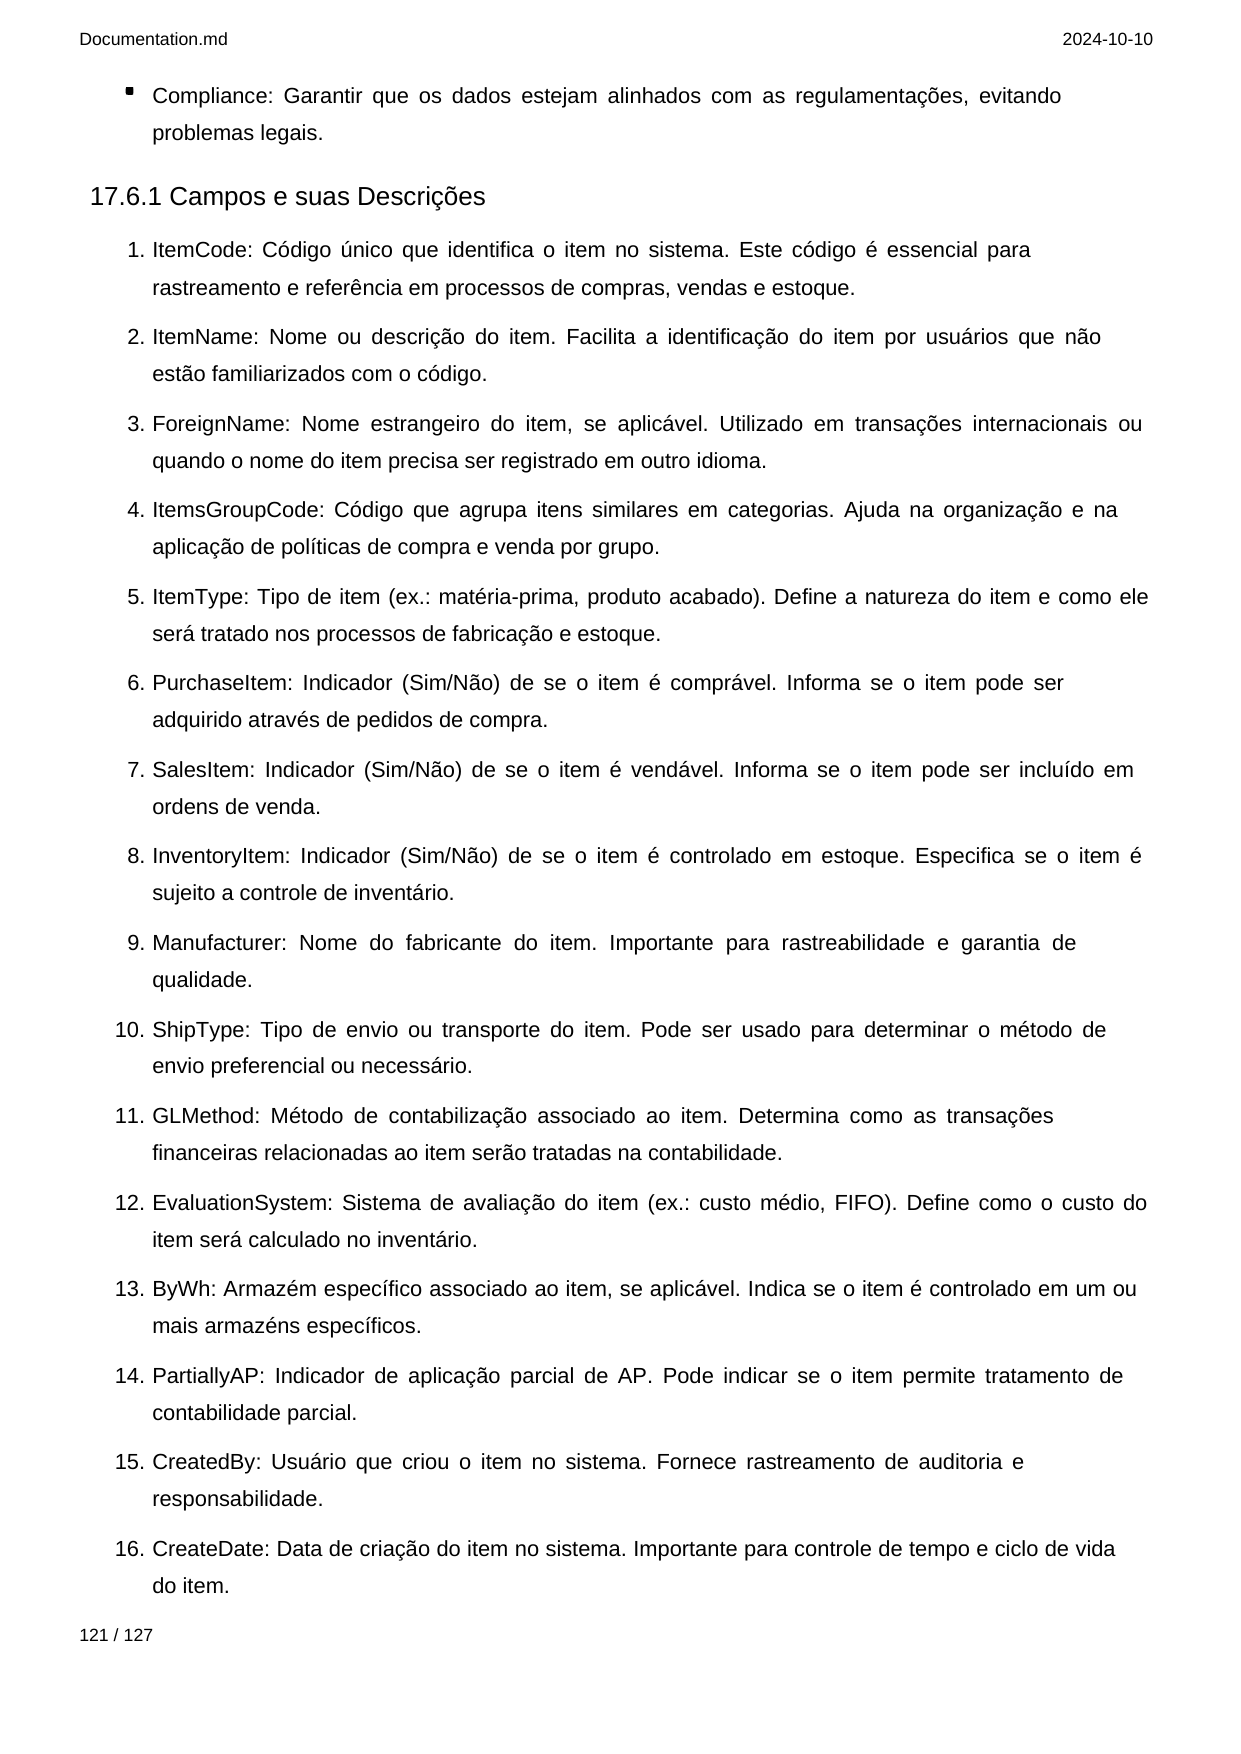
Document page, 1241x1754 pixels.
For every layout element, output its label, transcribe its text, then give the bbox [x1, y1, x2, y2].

list ForeignName: Nome estrangeiro do item, se aplicável. Utilizado em transações internacionais ou quando o nome do item precisa ser registrado em outro idioma. [127, 411, 1144, 473]
list CreateDate: Data de criação do item no sistema. Importante para controle de tempo e ciclo de vida do item. [114, 1536, 1117, 1598]
text 17.6.1 Campos e suas Descrições [89, 181, 1161, 211]
list Manufacturer: Nome do fabricante do item. Importante para rastreabilidade e garantia de qualidade. [127, 930, 1078, 992]
list PartiallyAP: Indicador de aplicação parcial de AP. Pode indicar se o item permite tratamento de contabilidade parcial. [114, 1363, 1126, 1425]
text Compliance: Garantir que os dados estejam alinhados com as regulamentações, evitando problemas legais. [152, 83, 1063, 145]
list ItemName: Nome ou descrição do item. Facilita a identificação do item por usuários que não estão familiarizados com o código. [127, 324, 1103, 386]
text Documentation.md 2024-10-10 [79, 28, 1161, 49]
list ItemsGroupCode: Código que agrupa itens similares em categorias. Ajuda na organização e na aplicação de políticas de compra e venda por grupo. [127, 497, 1119, 559]
list ShipType: Tipo de envio ou transporte do item. Pode ser usado para determinar o método de envio preferencial ou necessário. [114, 1016, 1109, 1079]
list ItemCode: Código único que identifica o item no sistema. Este código é essencial para rastreamento e referência em processos de compras, vendas e estoque. [127, 237, 1032, 299]
list CreatedBy: Usuário que criou o item no sistema. Fornece rastreamento de auditoria e responsabilidade. [114, 1449, 1026, 1511]
list ByWh: Armazém específico associado ao item, se aplicável. Indica se o item é controlado em um ou mais armazéns específicos. [114, 1276, 1138, 1338]
list SalesItem: Indicador (Sim/Não) de se o item é vendável. Informa se o item pode ser incluído em ordens de venda. [127, 757, 1136, 819]
list ItemType: Tipo de item (ex.: matéria-prima, produto acabado). Define a natureza do item e como ele será tratado nos processos de fabricação e estoque. [127, 584, 1151, 646]
text 121 / 127 [79, 1624, 1161, 1645]
list EvaluationSystem: Sistema de avaliação do item (ex.: custo médio, FIFO). Define como o custo do item será calculado no inventário. [114, 1189, 1149, 1252]
list PurchaseItem: Indicador (Sim/Não) de se o item é comprável. Informa se o item pode ser adquirido através de pedidos de compra. [127, 670, 1065, 732]
list InventoryItem: Indicador (Sim/Não) de se o item é controlado em estoque. Especifica se o item é sujeito a controle de inventário. [127, 843, 1144, 906]
list GLMethod: Método de contabilização associado ao item. Determina como as transações financeiras relacionadas ao item serão tratadas na contabilidade. [114, 1103, 1055, 1165]
picture [125, 87, 134, 95]
